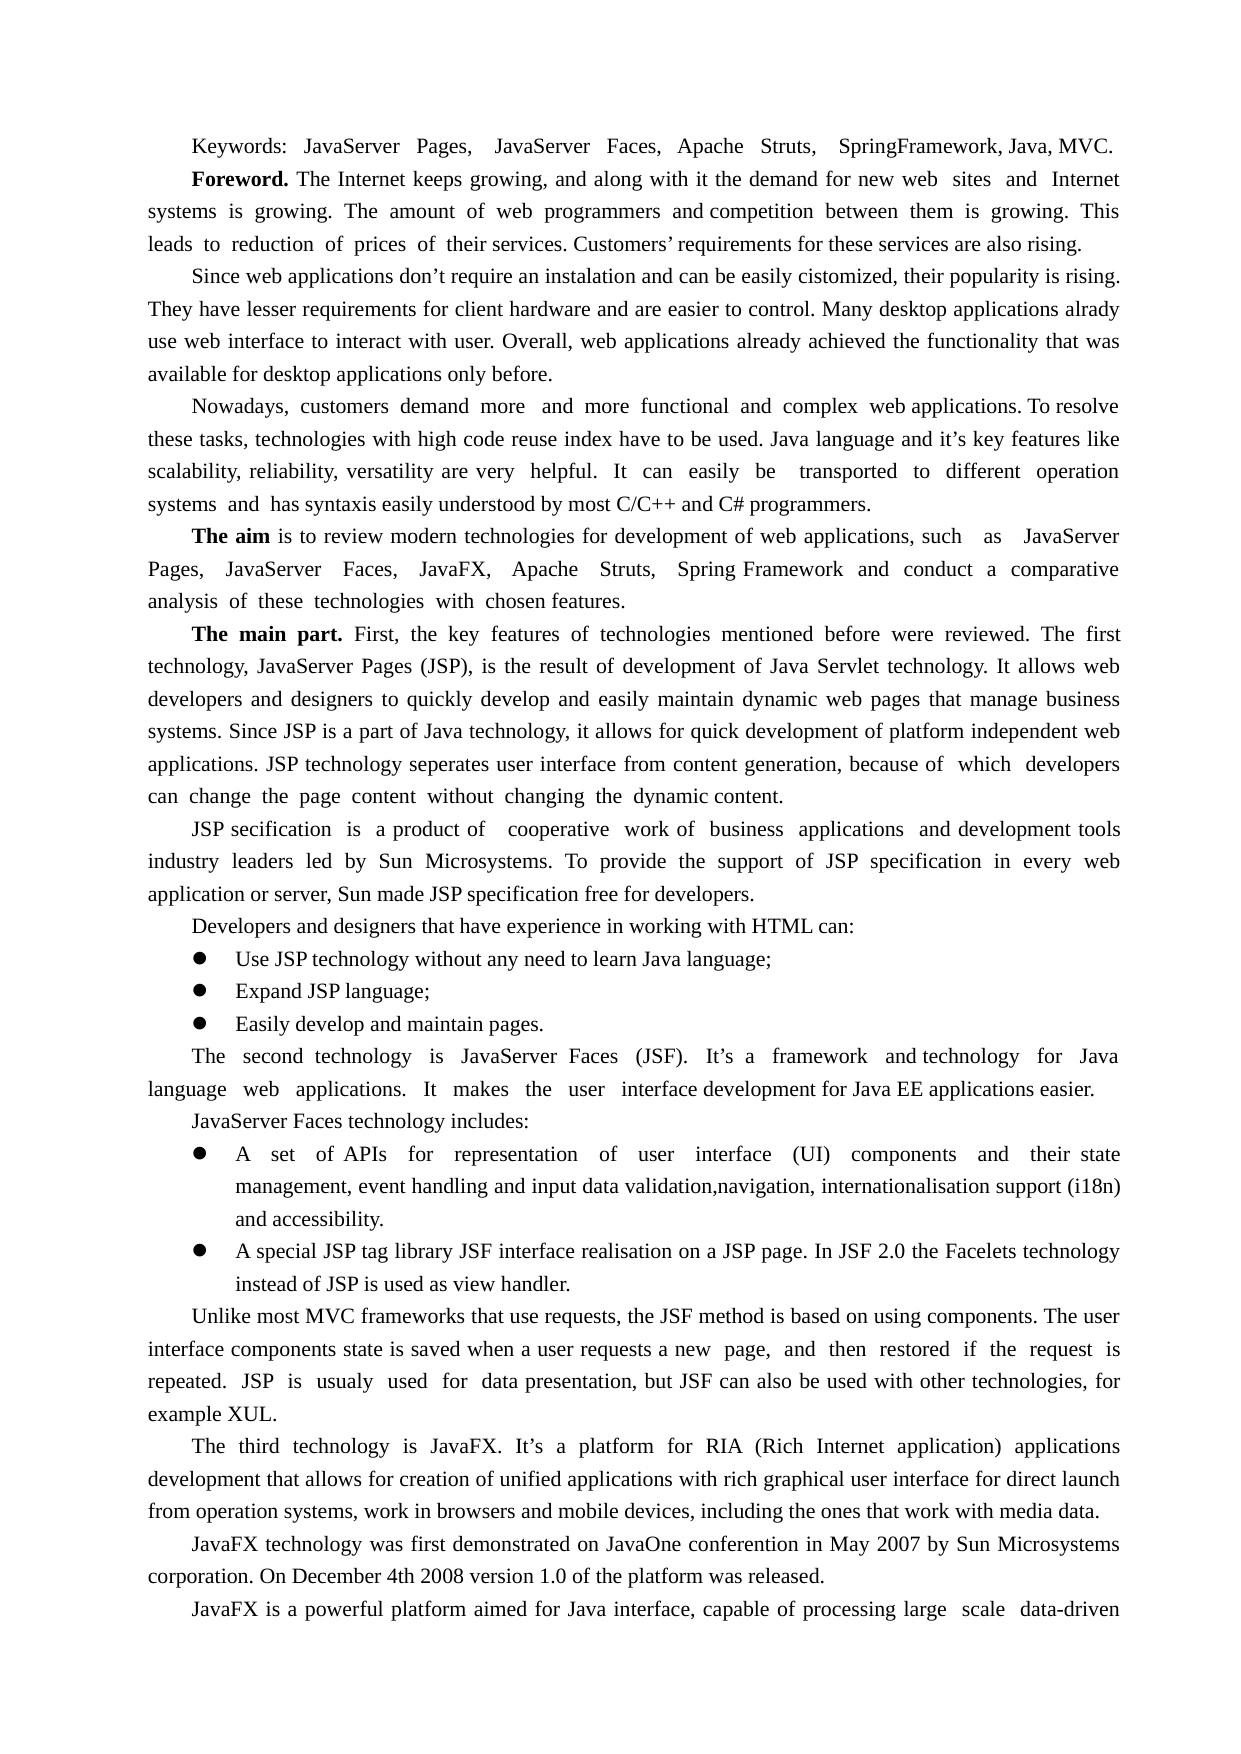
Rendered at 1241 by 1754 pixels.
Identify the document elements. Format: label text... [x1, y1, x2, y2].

text JavaServer Faces technology includes: [148, 1104, 1122, 1137]
text Unlike most MVC frameworks that use requests, the JSF method is based on using components. The user interface components state is saved when a user requests a new page, and then restored if the request is repeated. JSP is usualy used for data presentation, but JSF can also be used with other technologies, for example XUL. [148, 1299, 1122, 1429]
list Expand JSP language; [191, 974, 1122, 1007]
list Easily develop and maintain pages. [191, 1007, 1122, 1039]
text Developers and designers that have experience in working with HTML can: [148, 909, 1122, 942]
text The aim is to review modern technologies for development of web applications, such as JavaServer Pages, JavaServer Faces, JavaFX, Apache Struts, Spring Framework and conduct a comparative analysis of these technologies with chosen features. [148, 519, 1122, 617]
text Since web applications don’t require an instalation and can be easily cistomized, their popularity is rising. They have lesser requirements for client hardware and are easier to control. Many desktop applications alrady use web interface to interact with user. Overall, web applications already achieved the functionality that was available for desktop applications only before. [148, 259, 1122, 389]
text JSP secification is a product of cooperative work of business applications and development tools industry leaders led by Sun Microsystems. To provide the support of JSP specification in every web application or server, Sun made JSP specification free for developers. [148, 812, 1122, 909]
text The third technology is JavaFX. It’s a platform for RIA (Rich Internet application) applications development that allows for creation of unified applications with rich graphical user interface for direct launch from operation systems, work in browsers and mobile devices, including the ones that work with media data. [148, 1429, 1122, 1527]
text The second technology is JavaServer Faces (JSF). It’s a framework and technology for Java language web applications. It makes the user interface development for Java EE applications easier. [148, 1039, 1122, 1104]
text JavaFX technology was first demonstrated on JavaOne conferention in May 2007 by Sun Microsystems corporation. On December 4th 2008 version 1.0 of the platform was released. [148, 1527, 1122, 1592]
list A set of APIs for representation of user interface (UI) components and their state management, event handling and input data validation,navigation, internationalisation support (i18n) and accessibility. [191, 1137, 1122, 1234]
list Use JSP technology without any need to learn Java language; [191, 942, 1122, 974]
text Keywords: JavaServer Pages, JavaServer Faces, Apache Struts, SpringFramework, Java, MVC. [191, 129, 1122, 162]
list A special JSP tag library JSF interface realisation on a JSP page. In JSF 2.0 the Facelets technology instead of JSP is used as view handler. [191, 1234, 1122, 1299]
text The main part. First, the key features of technologies mentioned before were reviewed. The first technology, JavaServer Pages (JSP), is the result of development of Java Servlet technology. It allows web developers and designers to quickly develop and easily maintain dynamic web pages that manage business systems. Since JSP is a part of Java technology, it allows for quick development of platform independent web applications. JSP technology seperates user interface from content generation, because of which developers can change the page content without changing the dynamic content. [148, 617, 1122, 812]
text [148, 1592, 1122, 1624]
text Nowadays, customers demand more and more functional and complex web applications. To resolve these tasks, technologies with high code reuse index have to be used. Java language and it’s key features like scalability, reliability, versatility are very helpful. It can easily be transported to different operation systems and has syntaxis easily understood by most C/C++ and C# programmers. [148, 389, 1122, 519]
text Foreword. The Internet keeps growing, and along with it the demand for new web sites and Internet systems is growing. The amount of web programmers and competition between them is growing. This leads to reduction of prices of their services. Customers’ requirements for these services are also rising. [148, 162, 1122, 259]
